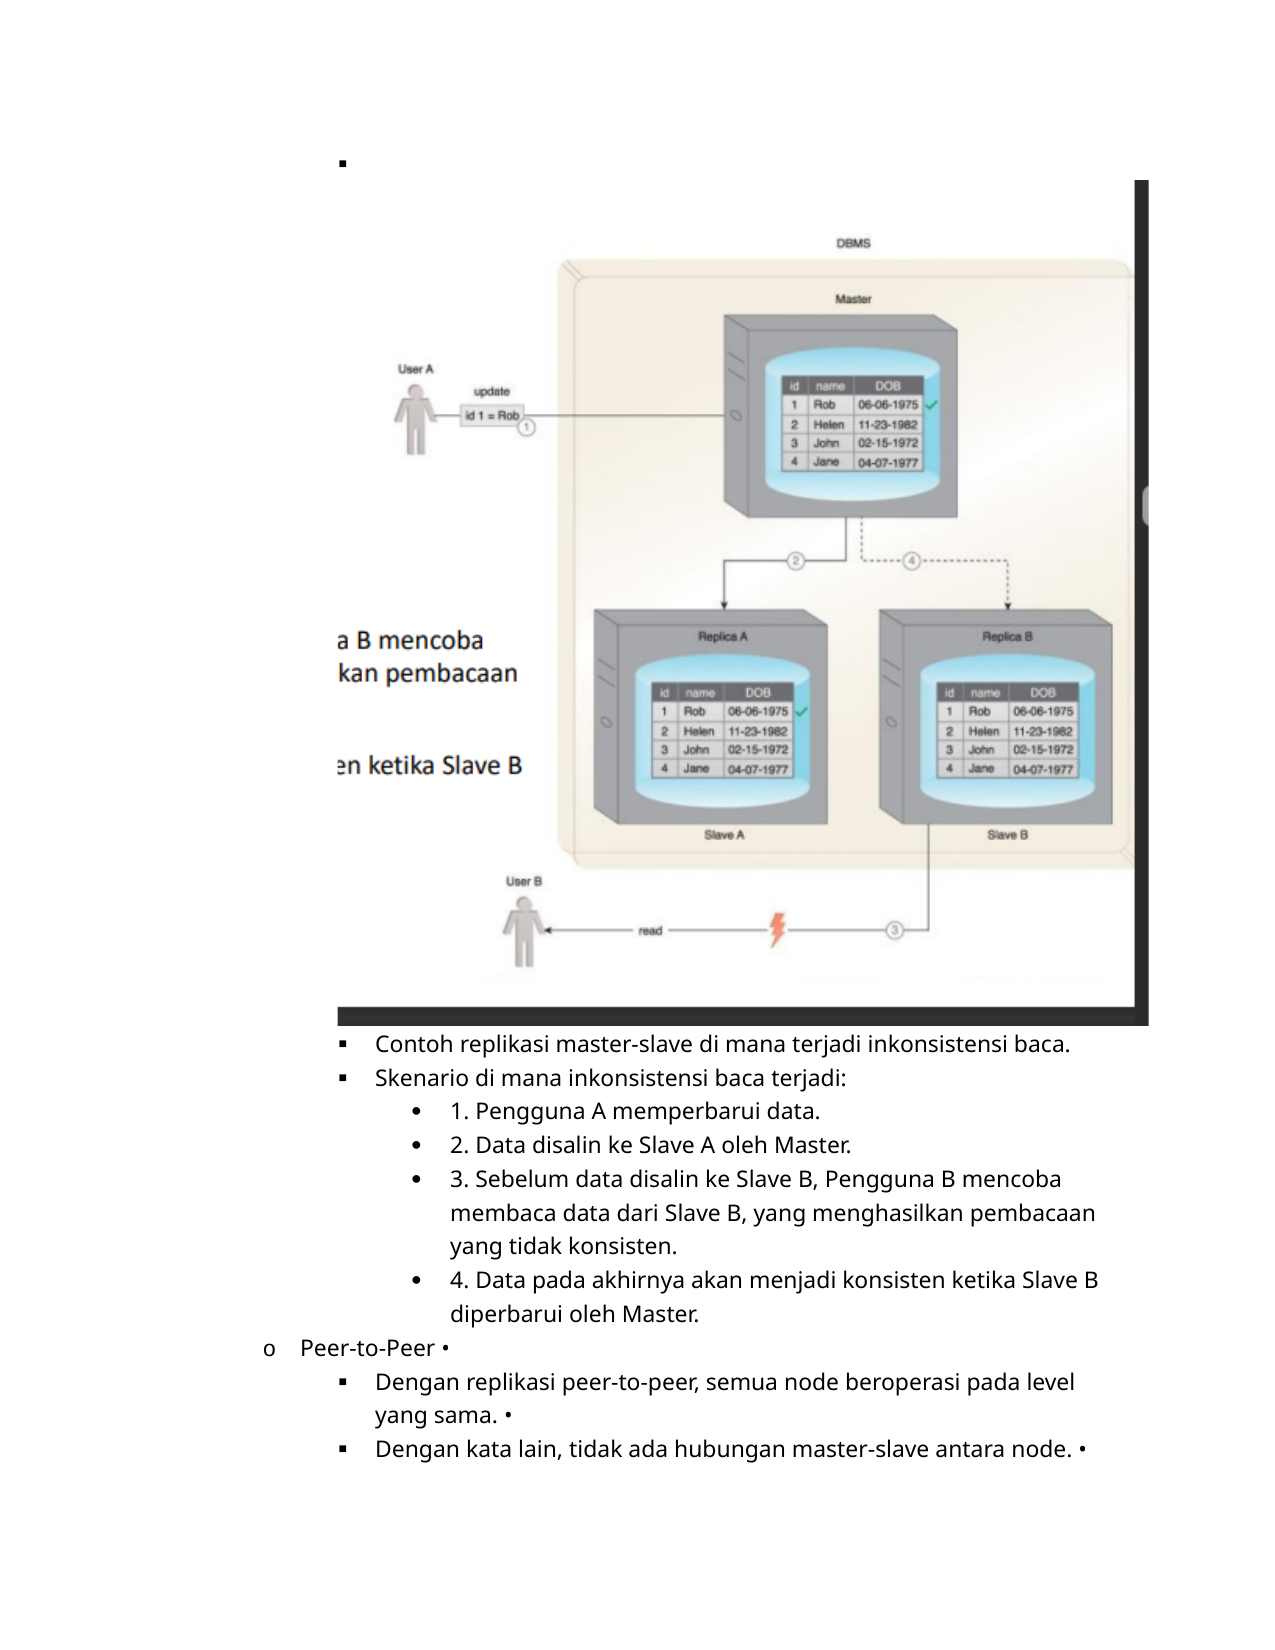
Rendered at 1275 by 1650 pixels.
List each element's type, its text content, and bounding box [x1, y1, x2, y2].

list Skenario di mana inkonsistensi baca terjadi: [337, 1062, 1125, 1093]
list 2. Data disalin ke Slave A oleh Master. [412, 1129, 1125, 1160]
list Contoh replikasi master-slave di mana terjadi inkonsistensi baca. [337, 1028, 1125, 1059]
list 1. Pengguna A memperbarui data. [412, 1095, 1125, 1127]
list Peer-to-Peer • [262, 1332, 1125, 1363]
list Dengan replikasi peer-to-peer, semua node beroperasi pada level yang sama. • [337, 1365, 1125, 1430]
list 3. Sebelum data disalin ke Slave B, Pengguna B mencoba membaca data dari Slave B, yang menghasilkan pembacaan yang tidak konsisten. [412, 1163, 1125, 1262]
list Dengan kata lain, tidak ada hubungan master-slave antara node. • [337, 1433, 1125, 1464]
picture [337, 180, 1149, 1026]
list 4. Data pada akhirnya akan menjadi konsisten ketika Slave B diperbarui oleh Master. [412, 1264, 1125, 1329]
